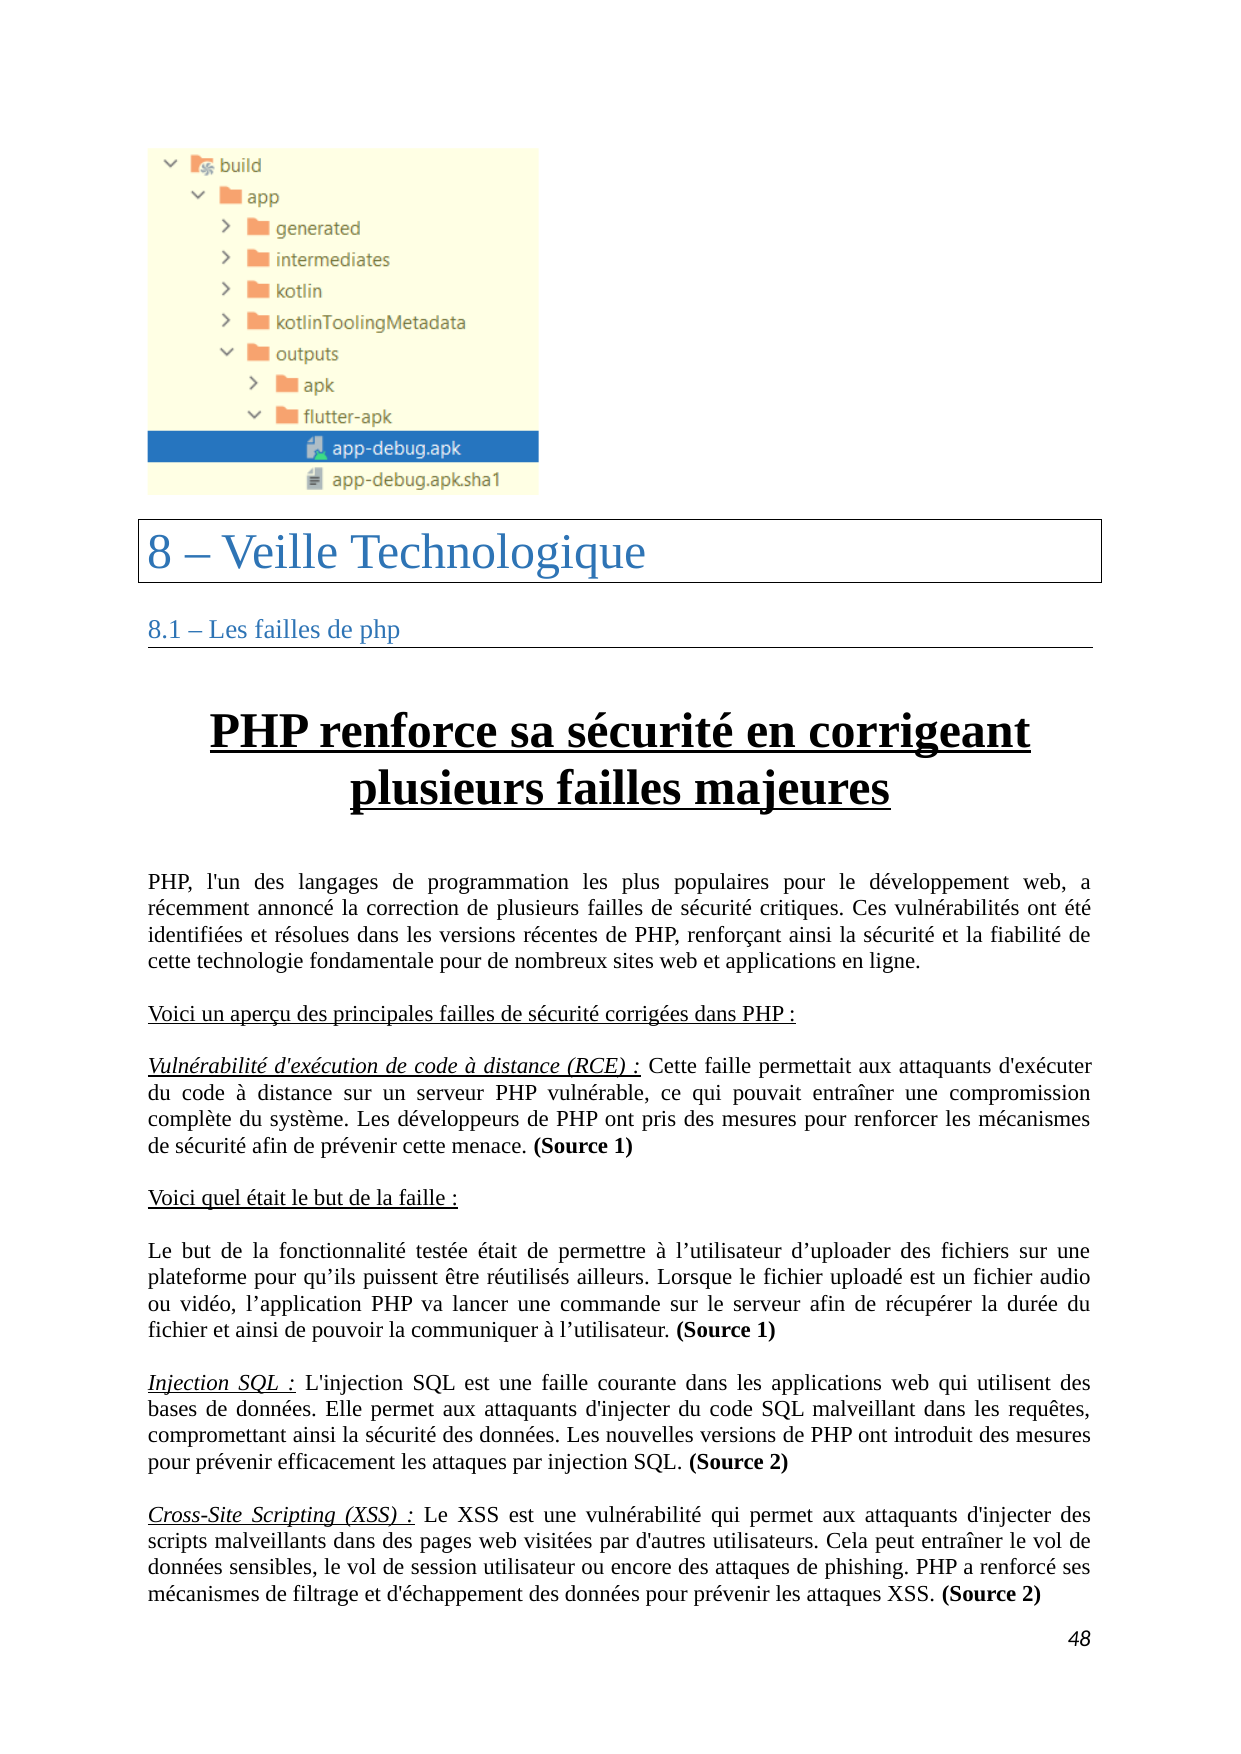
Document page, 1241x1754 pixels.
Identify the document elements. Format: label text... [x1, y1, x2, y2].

subtitle 8.1 – Les failles de php [148, 613, 1093, 647]
text Injection SQL : L'injection SQL est une faille courante dans les applications web qui utilisent des bases de données. Elle permet aux attaquants d'injecter du code SQL malveillant dans les requêtes, compromettant ainsi la sécurité des données. Les nouvelles versions de PHP ont introduit des mesures pour prévenir efficacement les attaques par injection SQL. (Source 2) [148, 1369, 1093, 1474]
text Voici un aperçu des principales failles de sécurité corrigées dans PHP : [148, 1000, 1093, 1026]
text Vulnérabilité d'exécution de code à distance (RCE) : Cette faille permettait aux attaquants d'exécuter du code à distance sur un serveur PHP vulnérable, ce qui pouvait entraîner une compromission complète du système. Les développeurs de PHP ont pris des mesures pour renforcer les mécanismes de sécurité afin de prévenir cette menace. (Source 1) [148, 1053, 1093, 1158]
subtitle 8 – Veille Technologique [139, 520, 1101, 582]
text Cross-Site Scripting (XSS) : Le XSS est une vulnérabilité qui permet aux attaquants d'injecter des scripts malveillants dans des pages web visitées par d'autres utilisateurs. Cela peut entraîner le vol de données sensibles, le vol de session utilisateur ou encore des attaques de phishing. PHP a renforcé ses mécanismes de filtrage et d'échappement des données pour prévenir les attaques XSS. (Source 2) [148, 1501, 1093, 1606]
text PHP renforce sa sécurité en corrigeant plusieurs failles majeures [148, 700, 1093, 815]
text Voici quel était le but de la faille : [148, 1184, 1093, 1211]
text Le but de la fonctionnalité testée était de permettre à l’utilisateur d’uploader des fichiers sur une plateforme pour qu’ils puissent être réutilisés ailleurs. Lorsque le fichier uploadé est un fichier audio ou vidéo, l’application PHP va lancer une commande sur le serveur afin de récupérer la durée du fichier et ainsi de pouvoir la communiquer à l’utilisateur. (Source 1) [148, 1237, 1093, 1342]
text PHP, l'un des langages de programmation les plus populaires pour le développement web, a récemment annoncé la correction de plusieurs failles de sécurité critiques. Ces vulnérabilités ont été identifiées et résolues dans les versions récentes de PHP, renforçant ainsi la sécurité et la fiabilité de cette technologie fondamentale pour de nombreux sites web et applications en ligne. [148, 868, 1093, 973]
picture [147, 147, 539, 495]
